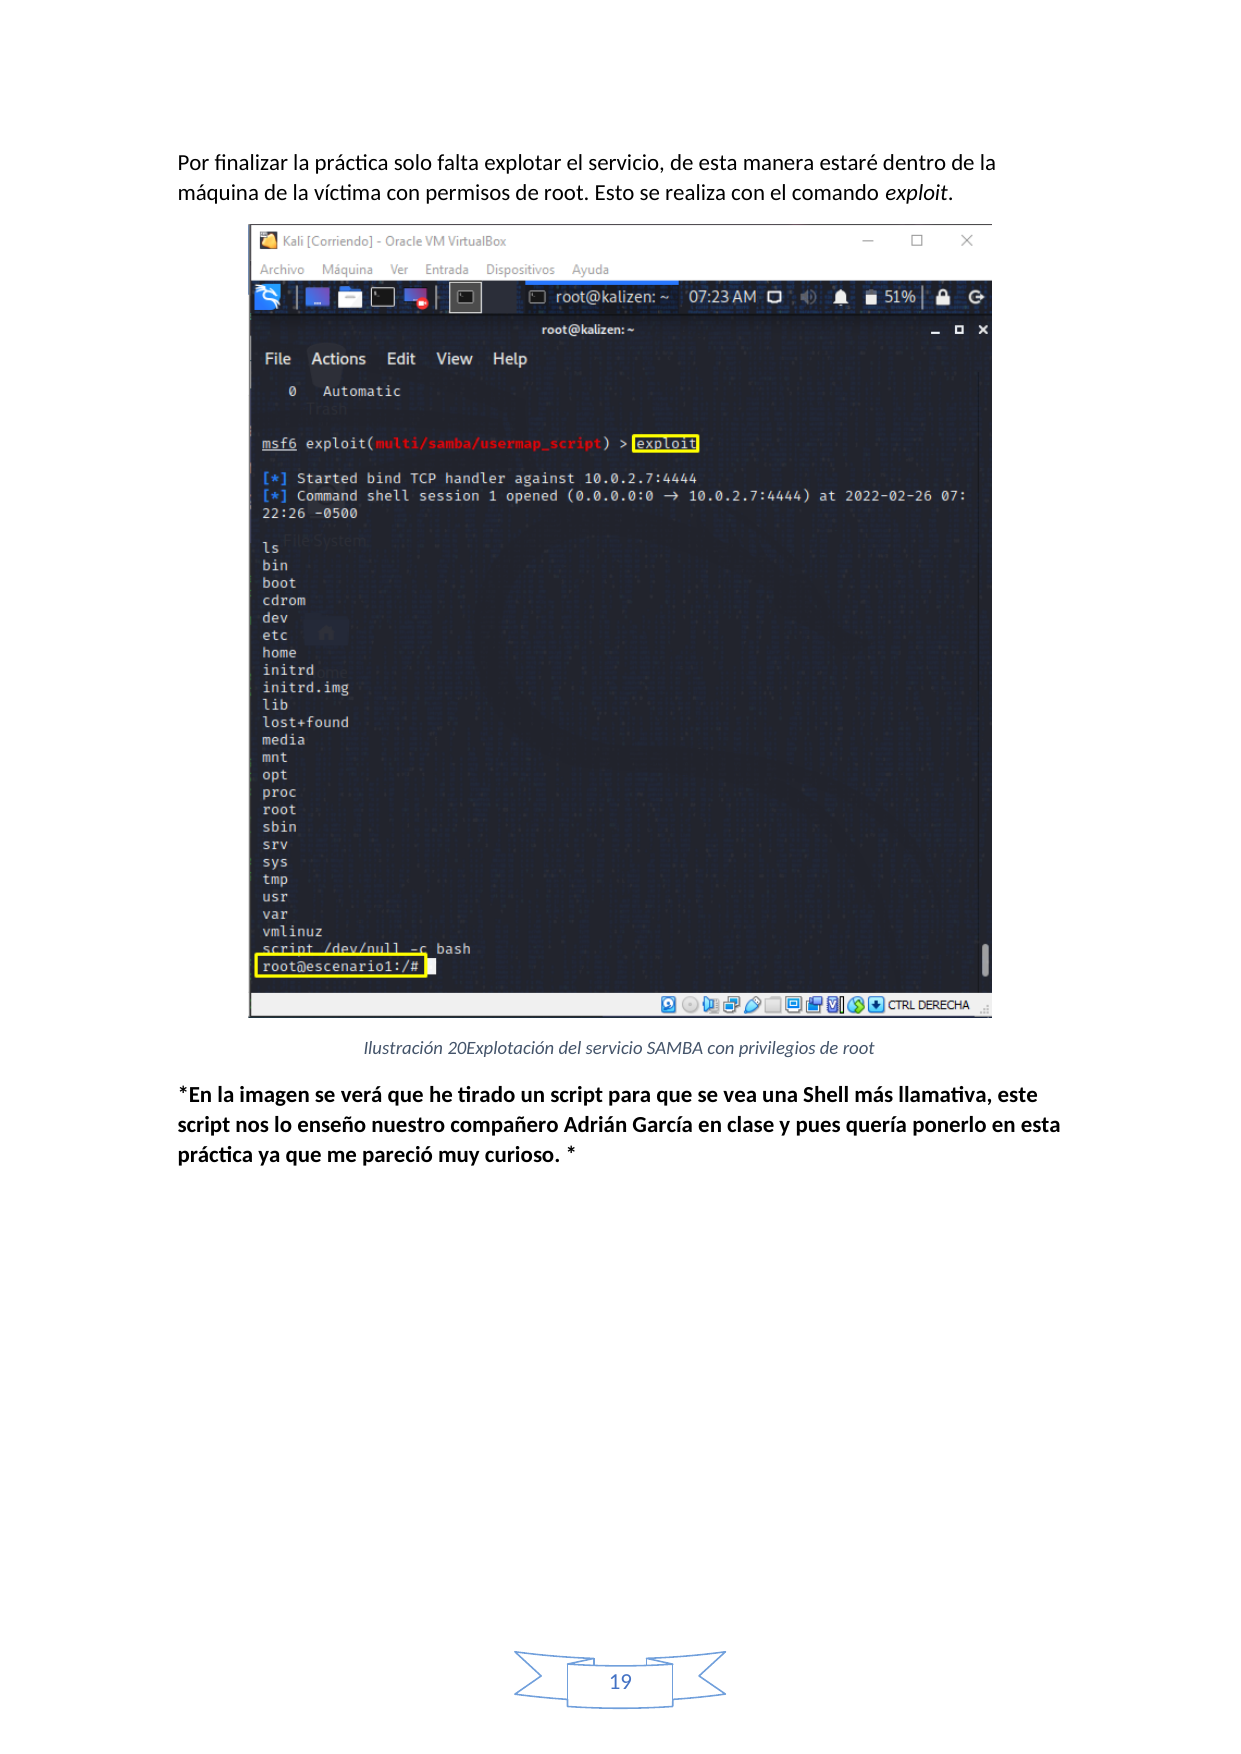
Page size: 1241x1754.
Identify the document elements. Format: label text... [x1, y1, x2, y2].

text Ilustración 20Explotación del servicio SAMBA con privilegios de root [177, 1036, 1063, 1059]
text *En la imagen se verá que he tirado un script para que se vea una Shell más llamativa, este script nos lo enseño nuestro compañero Adrián García en clase y pues quería ponerlo en esta práctica ya que me pareció muy curioso. * [177, 1080, 1063, 1168]
picture [248, 224, 992, 1018]
text Por finalizar la práctica solo falta explotar el servicio, de esta manera estaré dentro de la máquina de la víctima con permisos de root. Esto se realiza con el comando exploit. [177, 148, 1063, 206]
